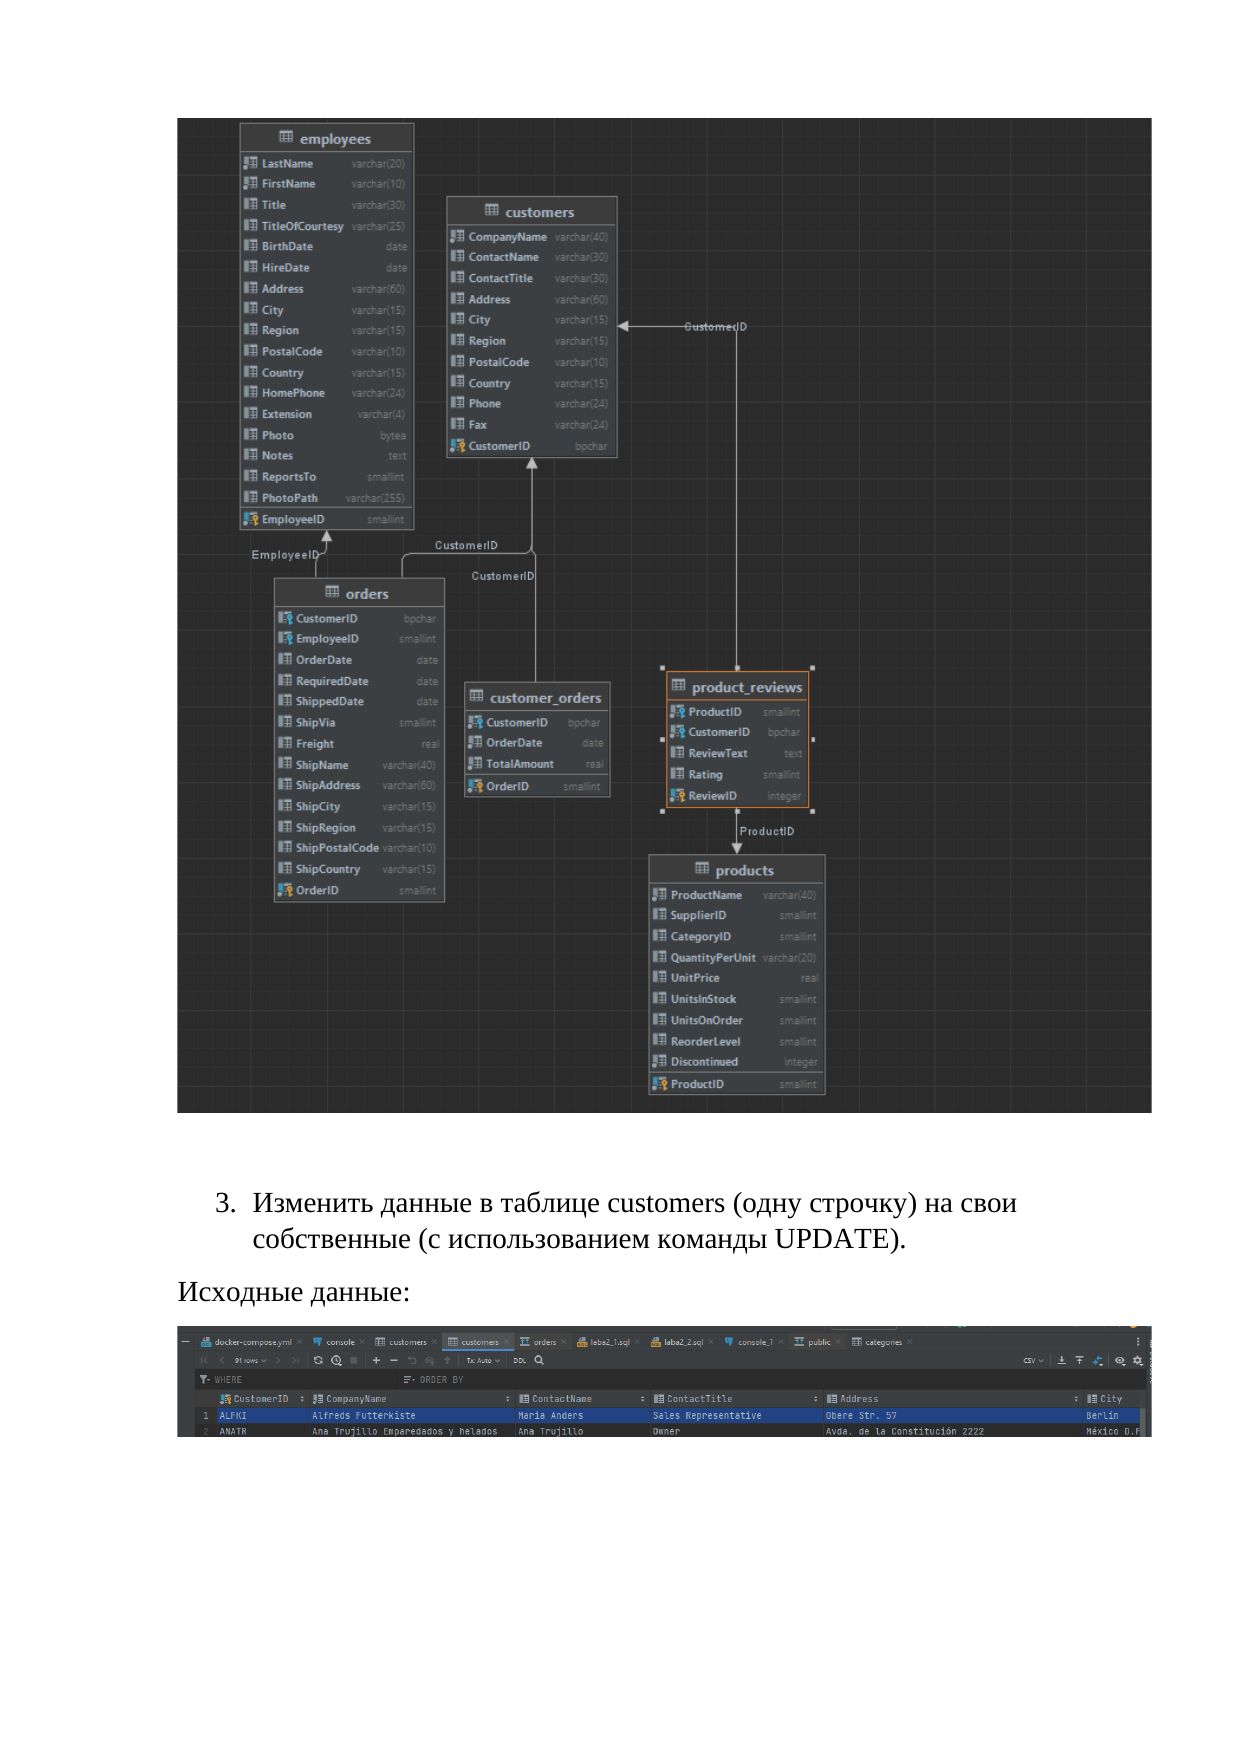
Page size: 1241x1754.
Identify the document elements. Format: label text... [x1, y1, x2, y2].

picture [177, 1326, 1152, 1437]
text Исходные данные: [177, 1274, 1152, 1307]
picture [177, 118, 1152, 1113]
list Изменить данные в таблице customers (одну строчку) на свои собственные (с использованием команды UPDATE). [215, 1185, 1152, 1254]
